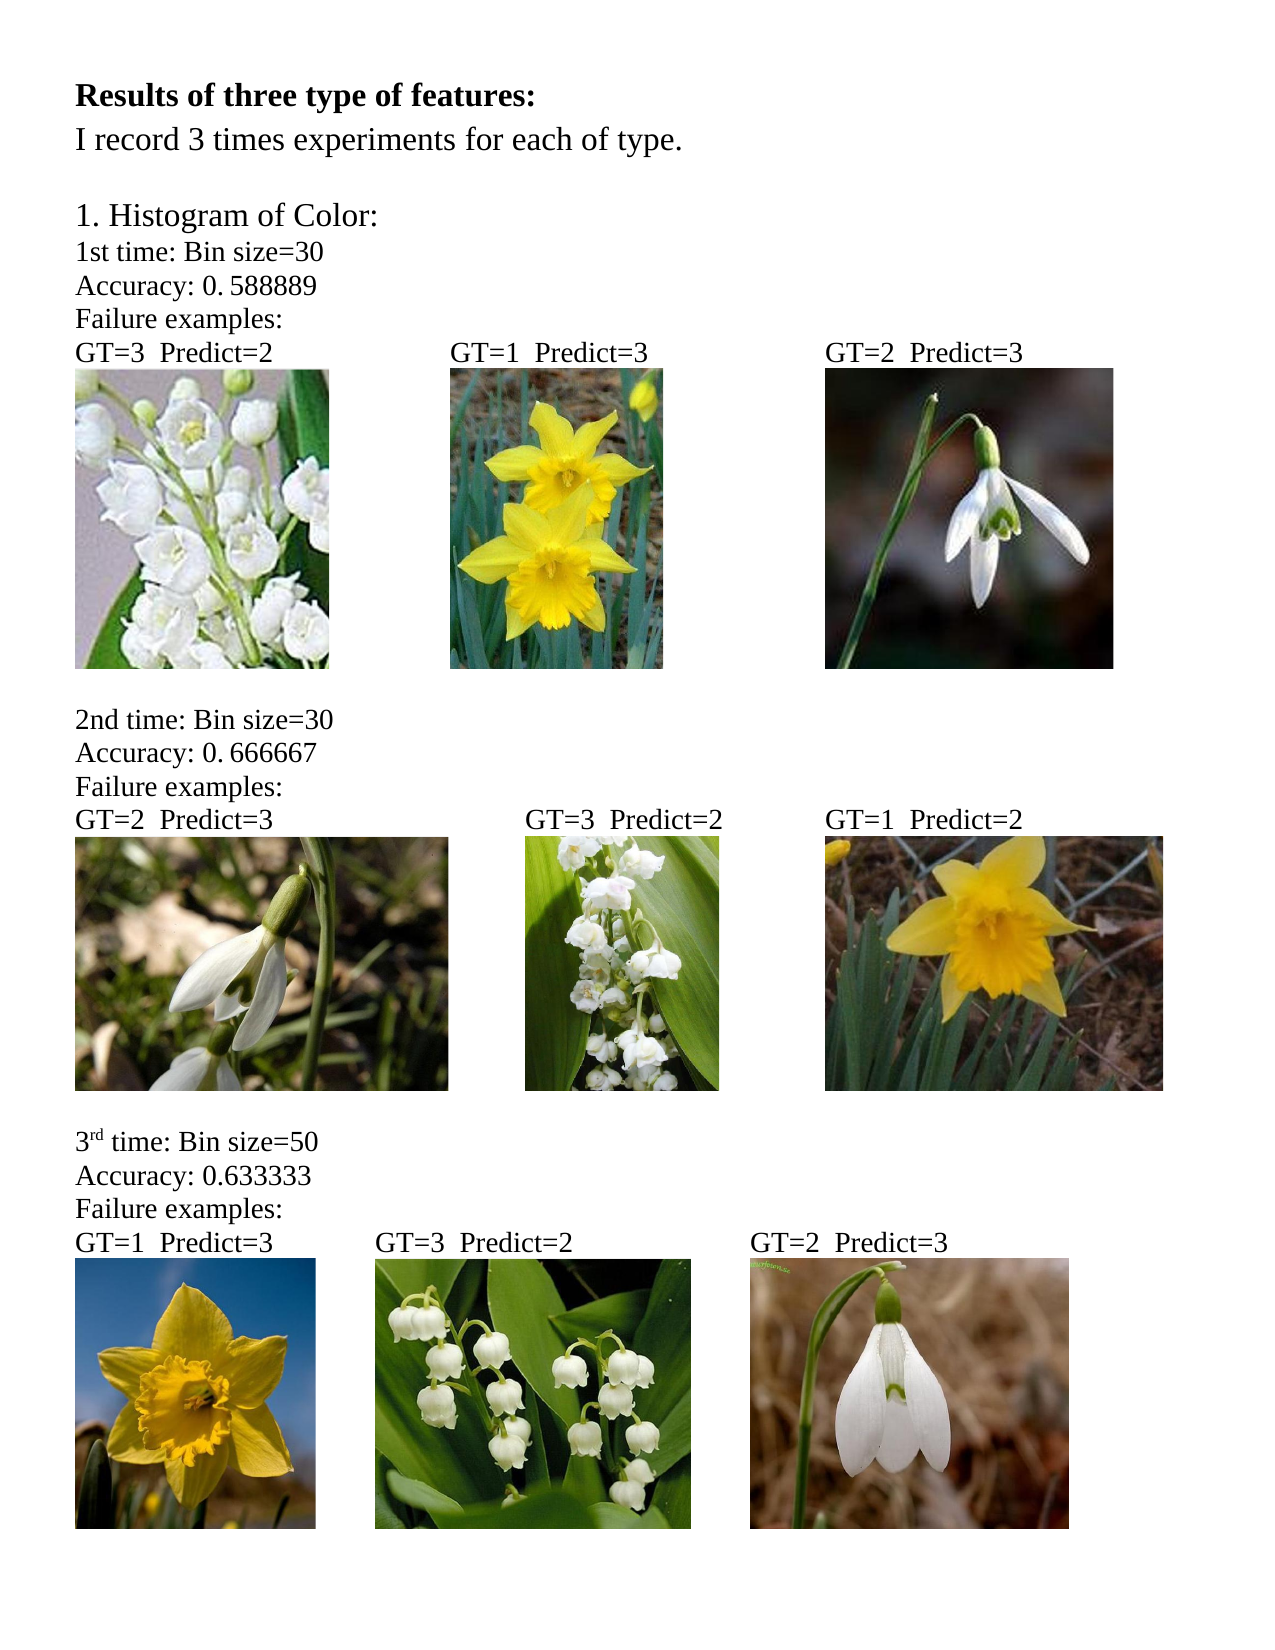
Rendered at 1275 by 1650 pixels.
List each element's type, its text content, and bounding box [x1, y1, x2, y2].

text GT=2 Predict=3 GT=3 Predict=2 GT=1 Predict=2 [75, 802, 1200, 836]
text Failure examples: [75, 301, 1200, 335]
text Accuracy: 0.633333 [75, 1158, 1200, 1192]
text Results of three type of features: [75, 75, 1200, 113]
picture [75, 1258, 316, 1529]
text 3rd time: Bin size=50 [75, 1124, 1200, 1158]
picture [825, 836, 1164, 1091]
picture [450, 368, 664, 669]
picture [375, 1258, 691, 1529]
picture [525, 836, 720, 1091]
picture [75, 368, 330, 669]
text GT=1 Predict=3 GT=3 Predict=2 GT=2 Predict=3 [75, 1225, 1200, 1259]
text 1. Histogram of Color: [75, 196, 1200, 234]
picture [75, 836, 449, 1091]
text 2nd time: Bin size=30 [75, 702, 1200, 735]
text GT=3 Predict=2 GT=1 Predict=3 GT=2 Predict=3 [75, 335, 1200, 368]
text Failure examples: [75, 1192, 1200, 1225]
text Accuracy: 0. 588889 [75, 268, 1200, 301]
text Accuracy: 0. 666667 [75, 735, 1200, 769]
text Failure examples: [75, 769, 1200, 802]
text I record 3 times experiments for each of type. [75, 119, 1200, 157]
text 1st time: Bin size=30 [75, 234, 1200, 268]
picture [825, 368, 1114, 669]
picture [750, 1258, 1069, 1529]
